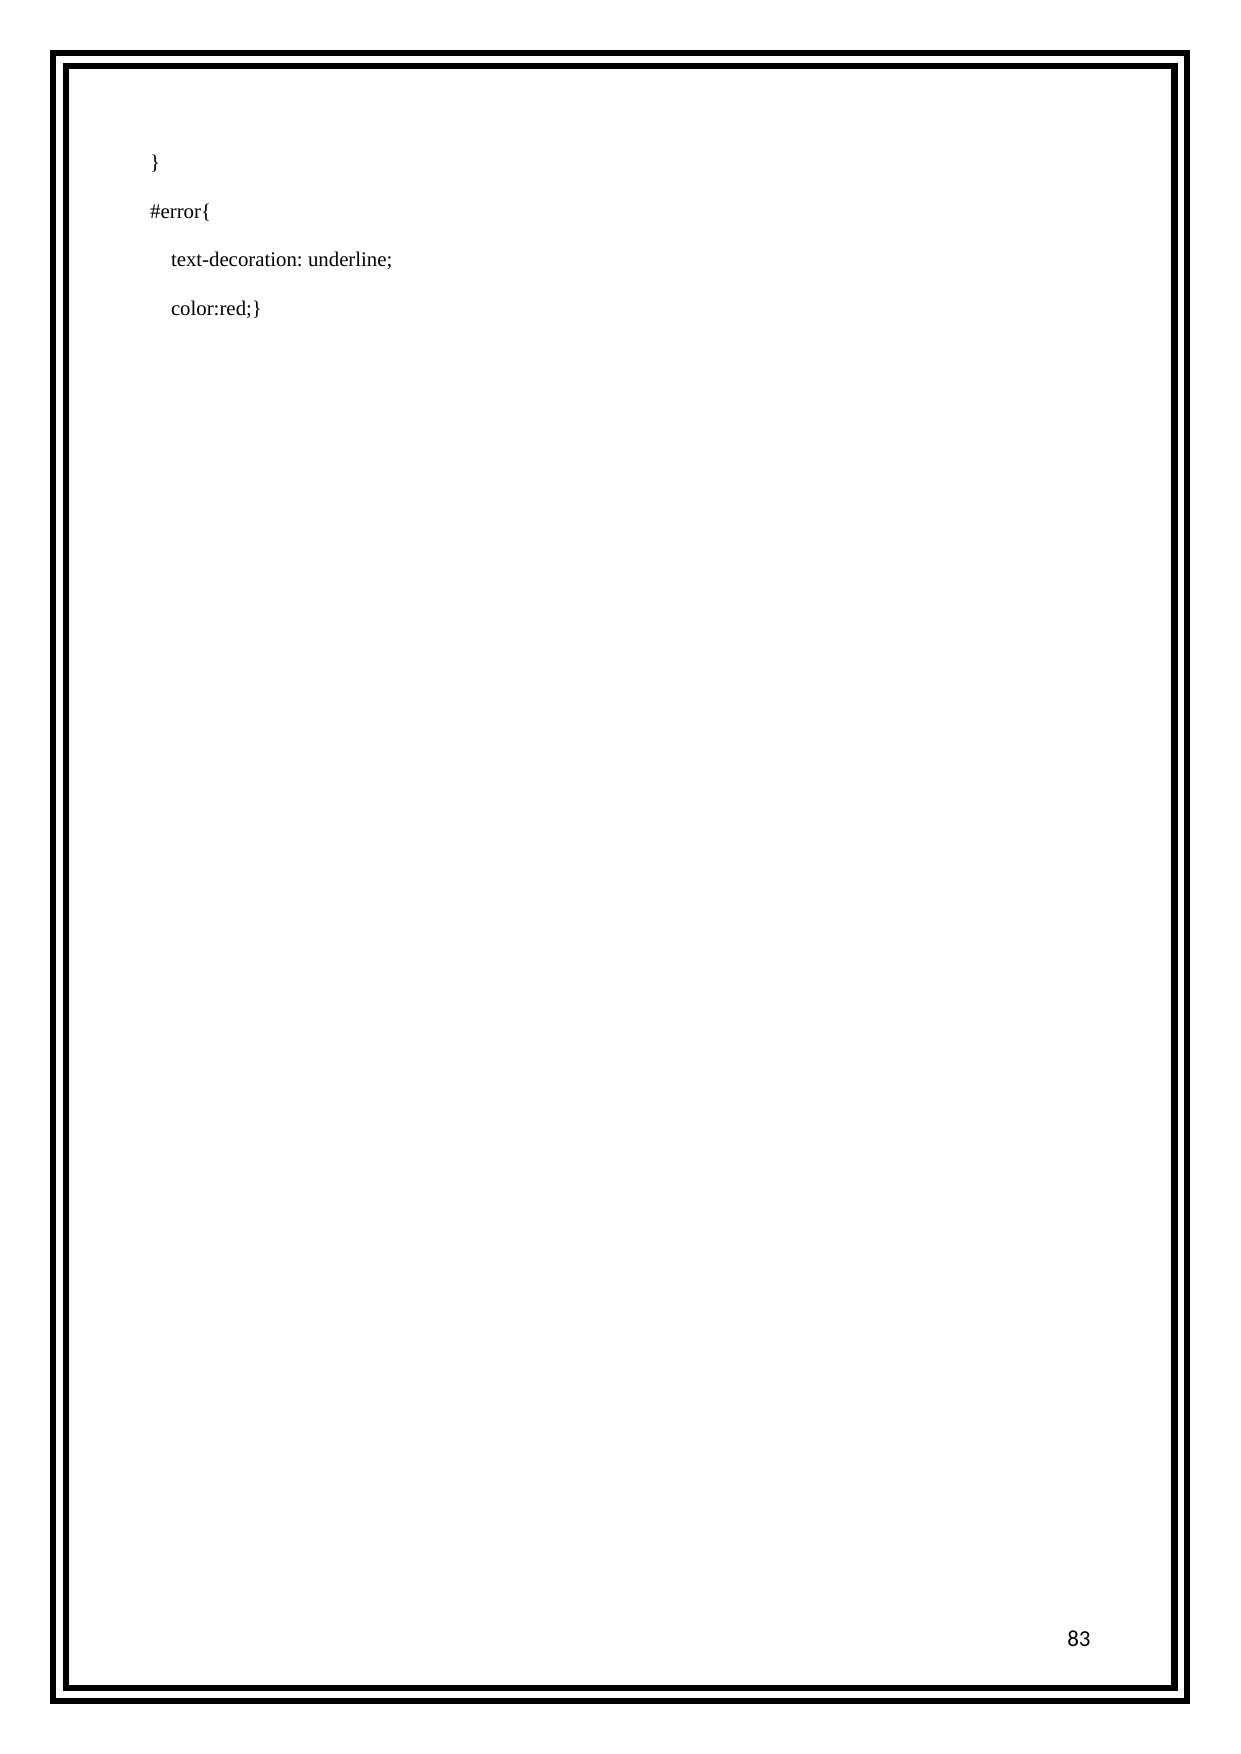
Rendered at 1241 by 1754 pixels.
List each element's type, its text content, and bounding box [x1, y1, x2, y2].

text } [150, 150, 1090, 174]
text #error{ [150, 198, 1090, 223]
text text-decoration: underline; [150, 247, 1090, 271]
text color:red;} [150, 296, 1090, 320]
